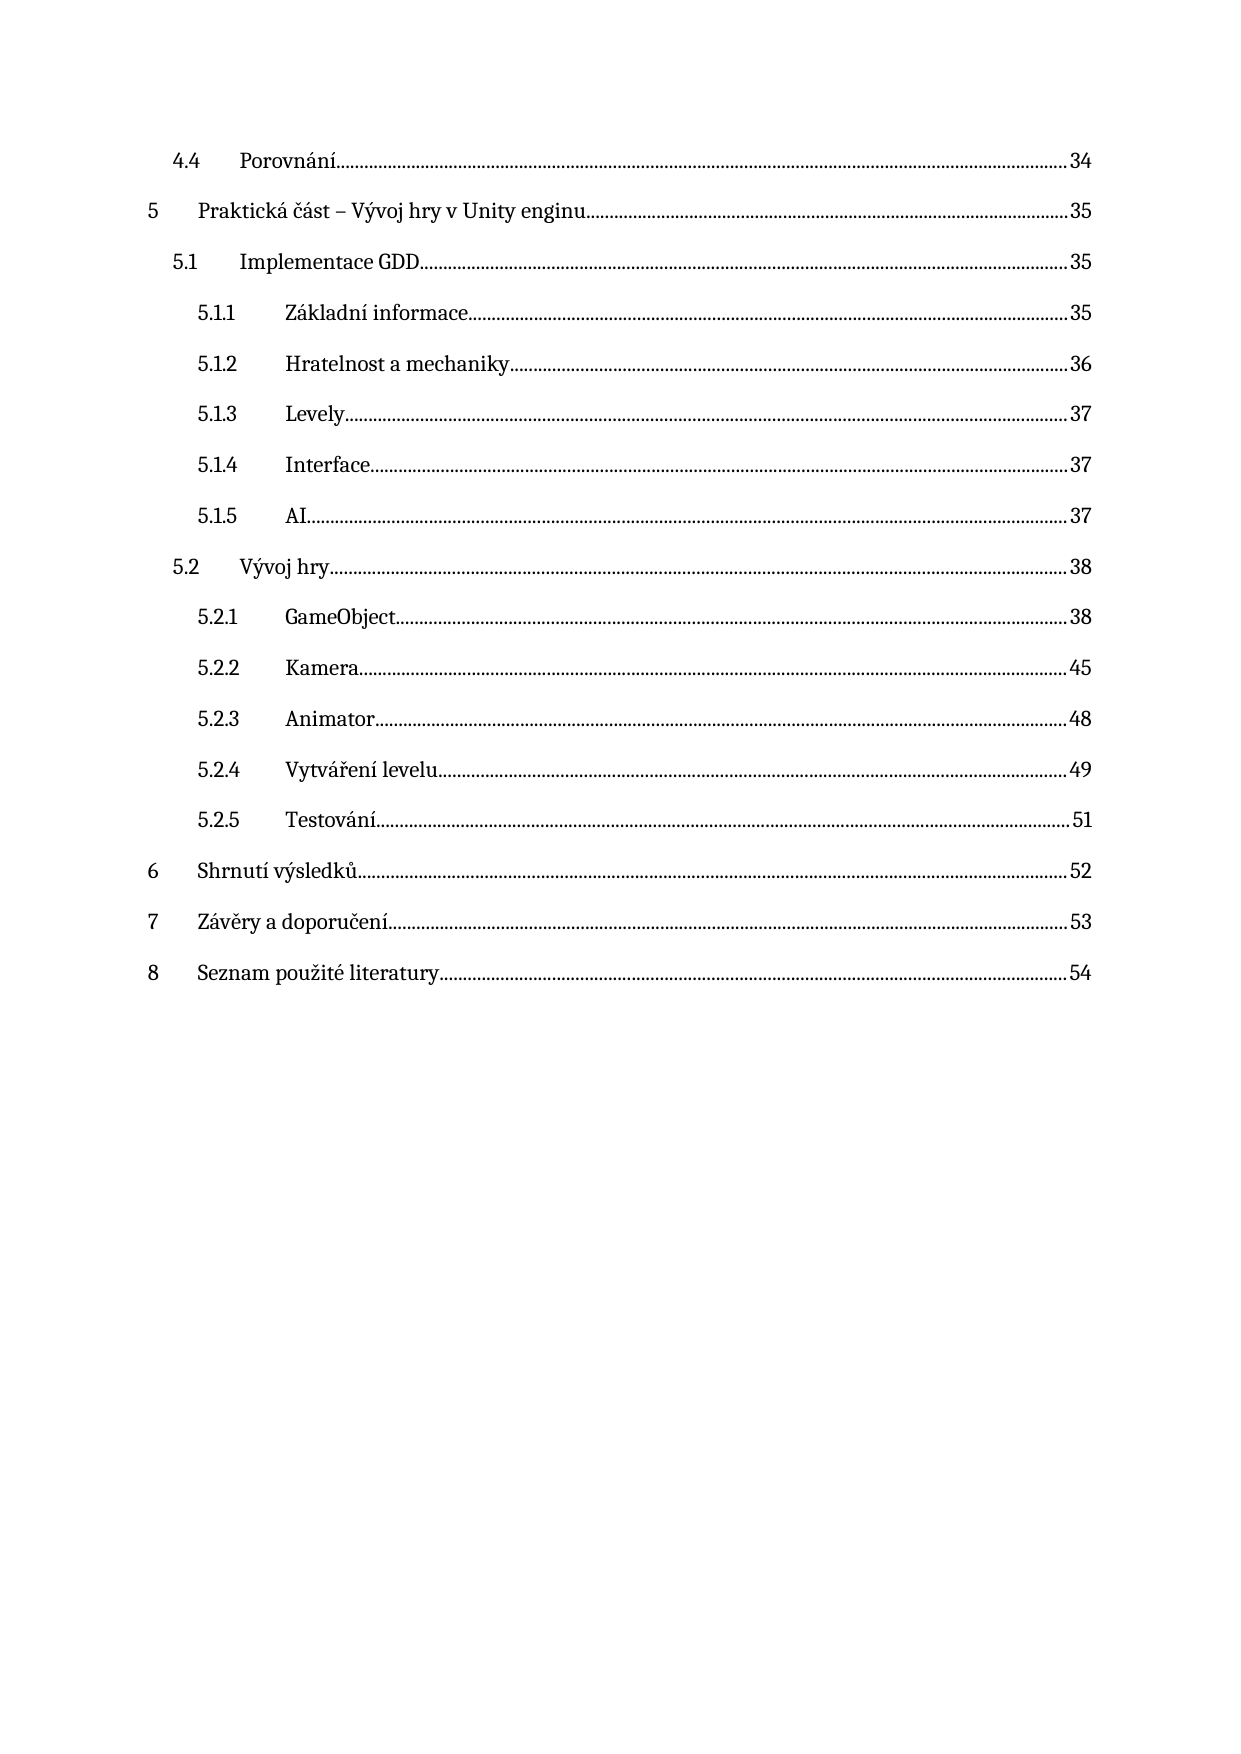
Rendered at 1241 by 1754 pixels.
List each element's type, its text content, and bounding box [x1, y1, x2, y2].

text 5.2.5 Testování 51 [198, 807, 1093, 833]
text 6 Shrnutí výsledků 52 [148, 858, 1093, 884]
text 5 Praktická část – Vývoj hry v Unity enginu 35 [148, 198, 1093, 225]
text 5.2.2 Kamera 45 [198, 655, 1093, 681]
text 5.1.4 Interface 37 [198, 452, 1093, 478]
text 5.1.5 AI 37 [198, 503, 1093, 529]
text 5.1 Implementace GDD 35 [173, 249, 1093, 275]
text 4.4 Porovnání 34 [173, 148, 1093, 174]
text 5.1.2 Hratelnost a mechaniky 36 [198, 351, 1093, 377]
text 5.2 Vývoj hry 38 [173, 553, 1093, 580]
text 5.2.3 Animator 48 [198, 706, 1093, 732]
text 5.1.3 Levely 37 [198, 401, 1093, 428]
text 5.2.4 Vytváření levelu 49 [198, 756, 1093, 783]
text 7 Závěry a doporučení 53 [148, 908, 1093, 935]
text 5.1.1 Základní informace 35 [198, 300, 1093, 326]
text 8 Seznam použité literatury 54 [148, 959, 1093, 986]
text 5.2.1 GameObject 38 [198, 604, 1093, 631]
